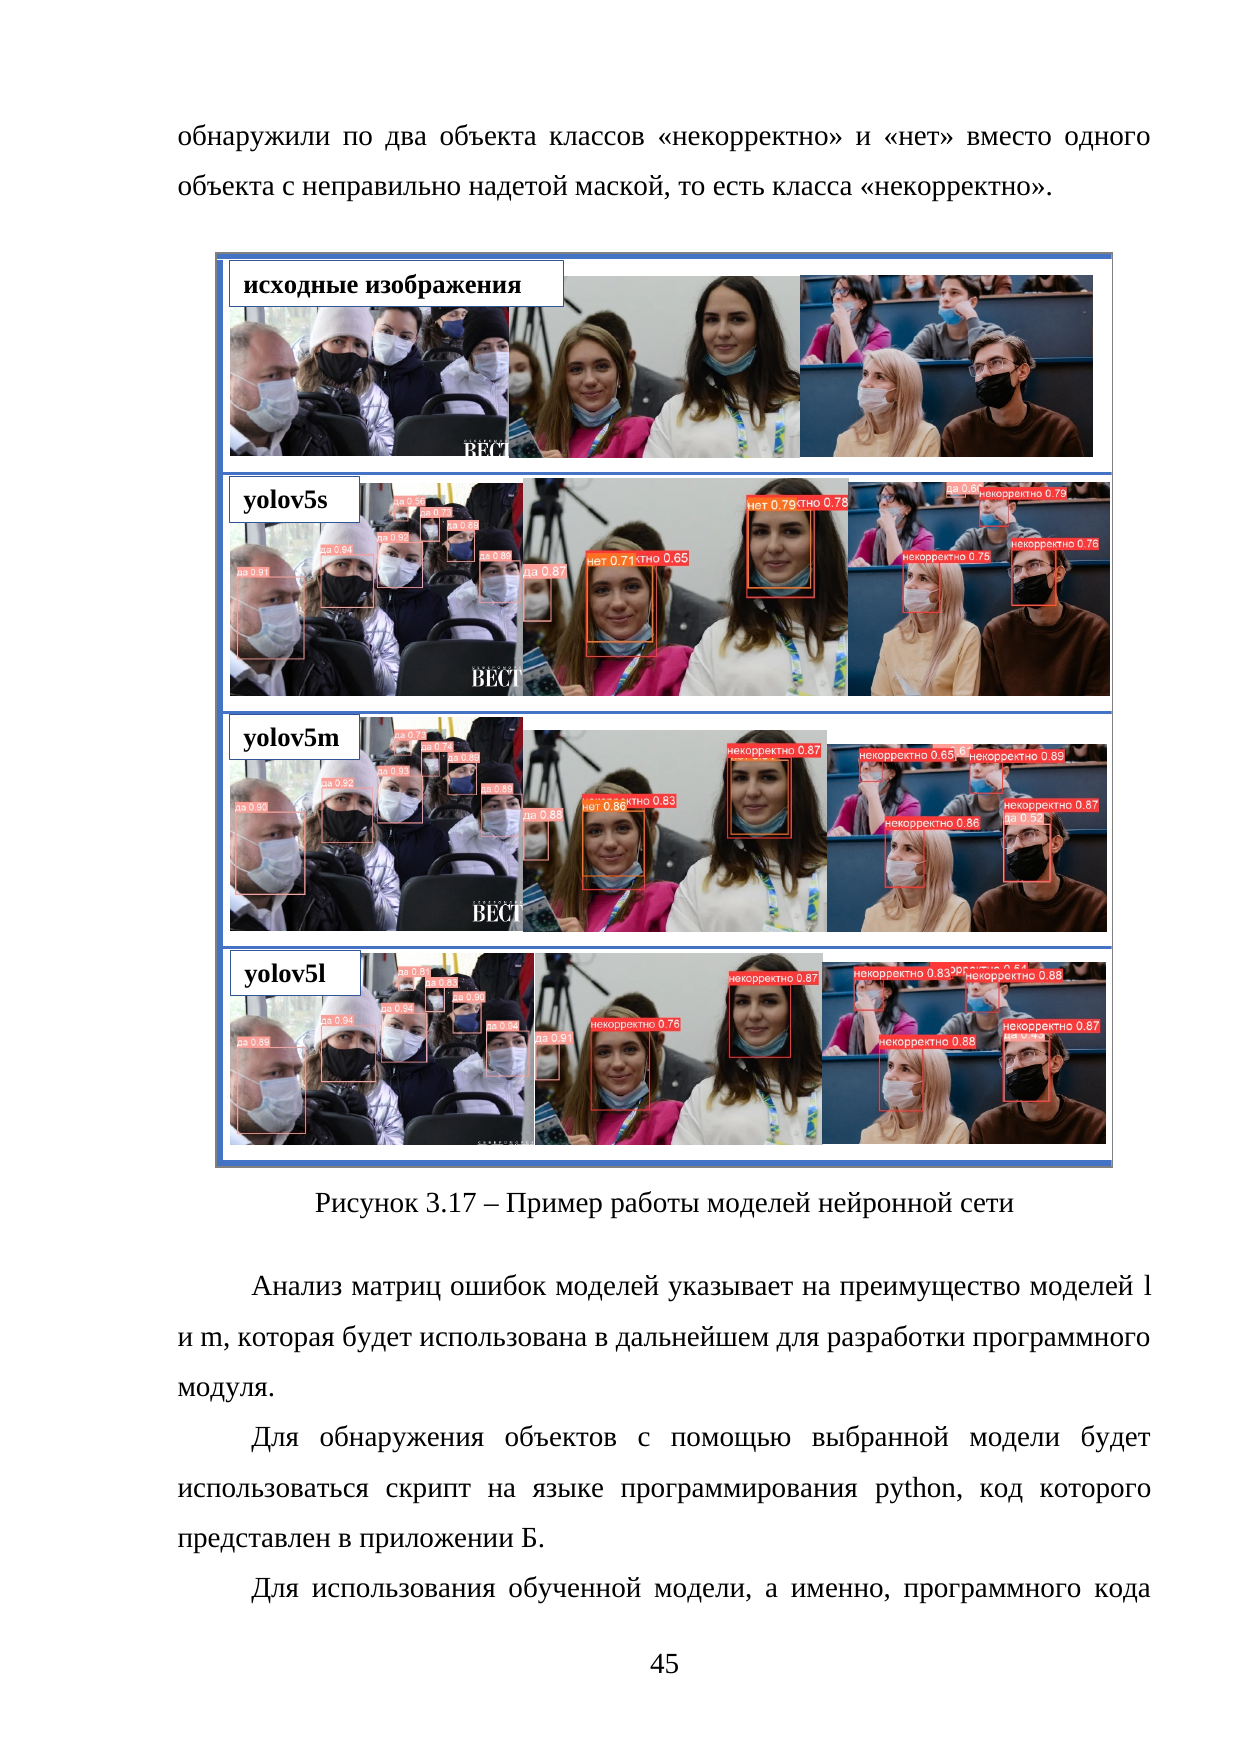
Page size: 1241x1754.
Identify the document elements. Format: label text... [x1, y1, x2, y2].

text Рисунок 3.17 – Пример работы моделей нейронной сети [177, 1185, 1152, 1218]
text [177, 118, 1152, 202]
text Анализ матриц ошибок моделей указывает на преимущество моделей l и m, которая будет использована в дальнейшем для разработки программного модуля. [177, 1268, 1152, 1403]
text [177, 1570, 1152, 1604]
text Для обнаружения объектов с помощью выбранной модели будет использоваться скрипт на языке программирования python, код которого представлен в приложении Б. [177, 1419, 1152, 1554]
